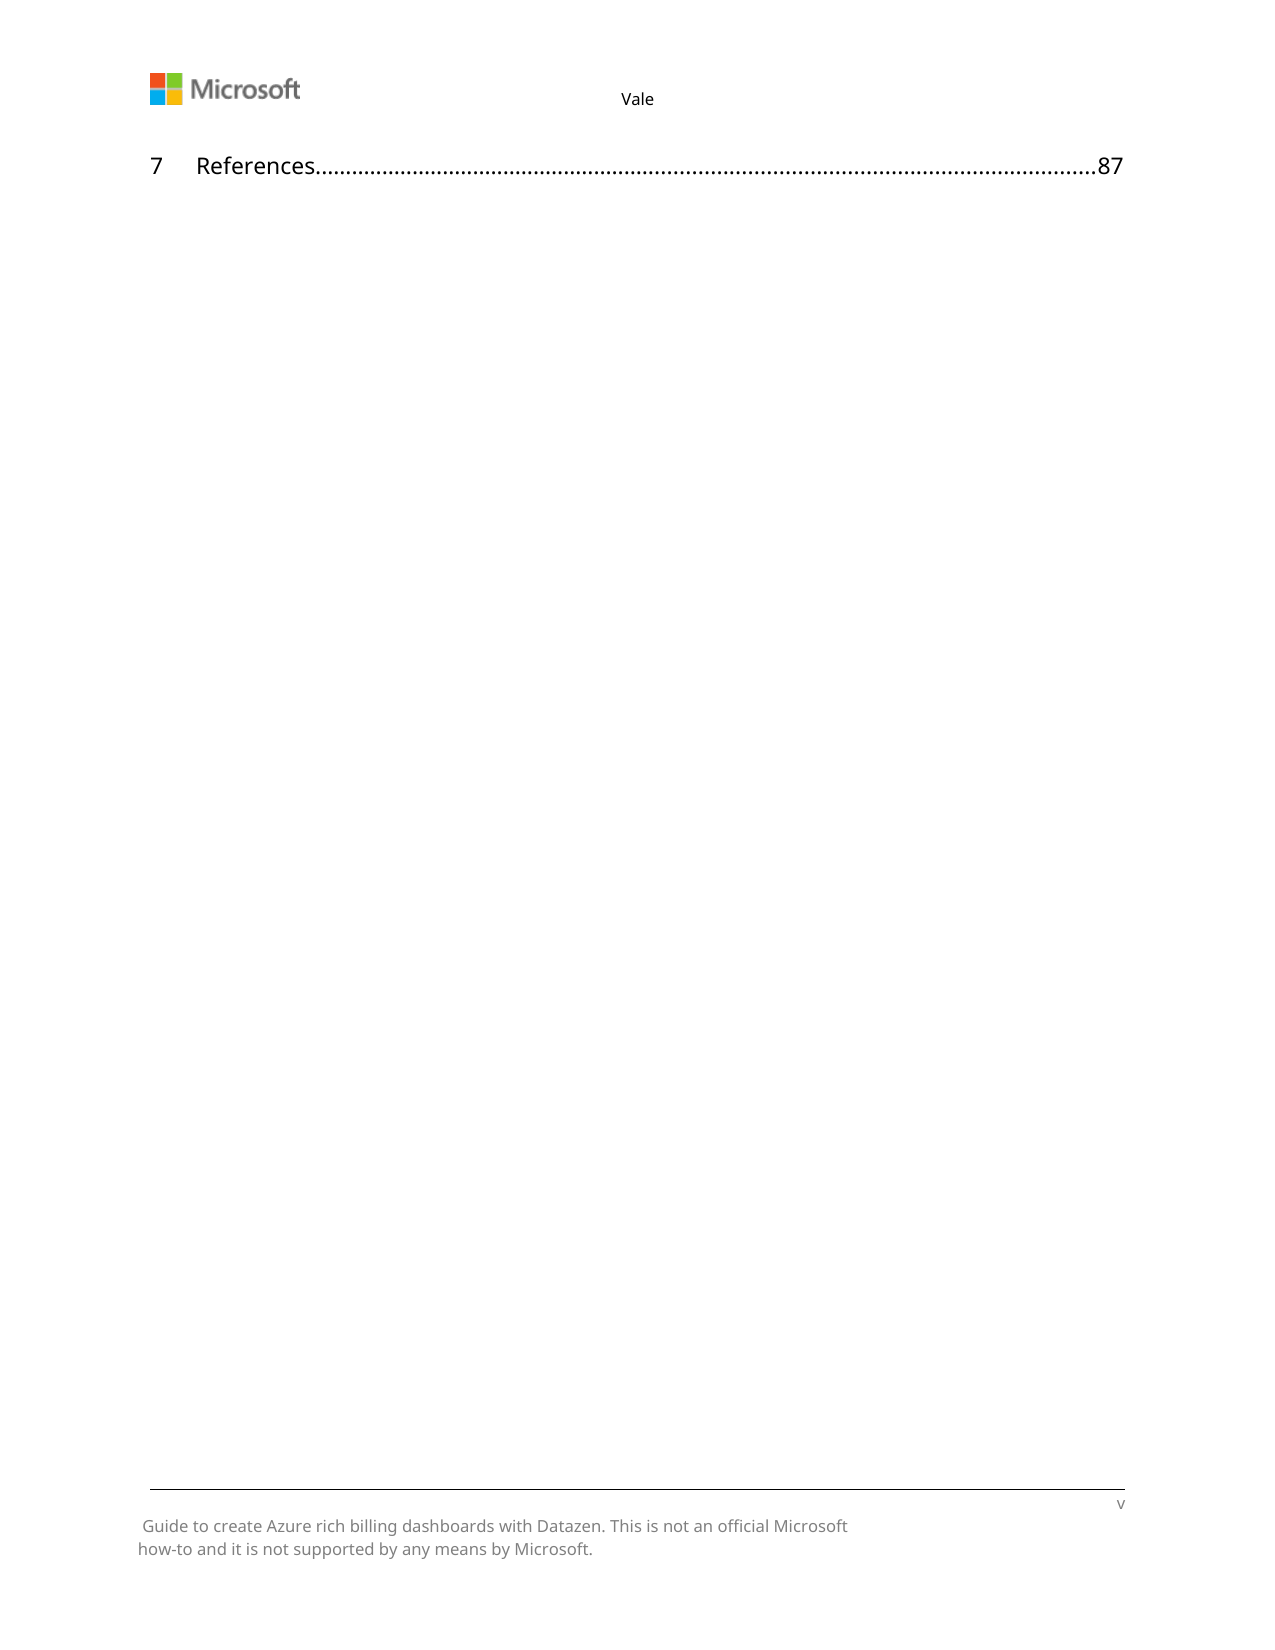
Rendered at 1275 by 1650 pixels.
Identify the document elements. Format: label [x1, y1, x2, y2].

picture [150, 73, 300, 106]
